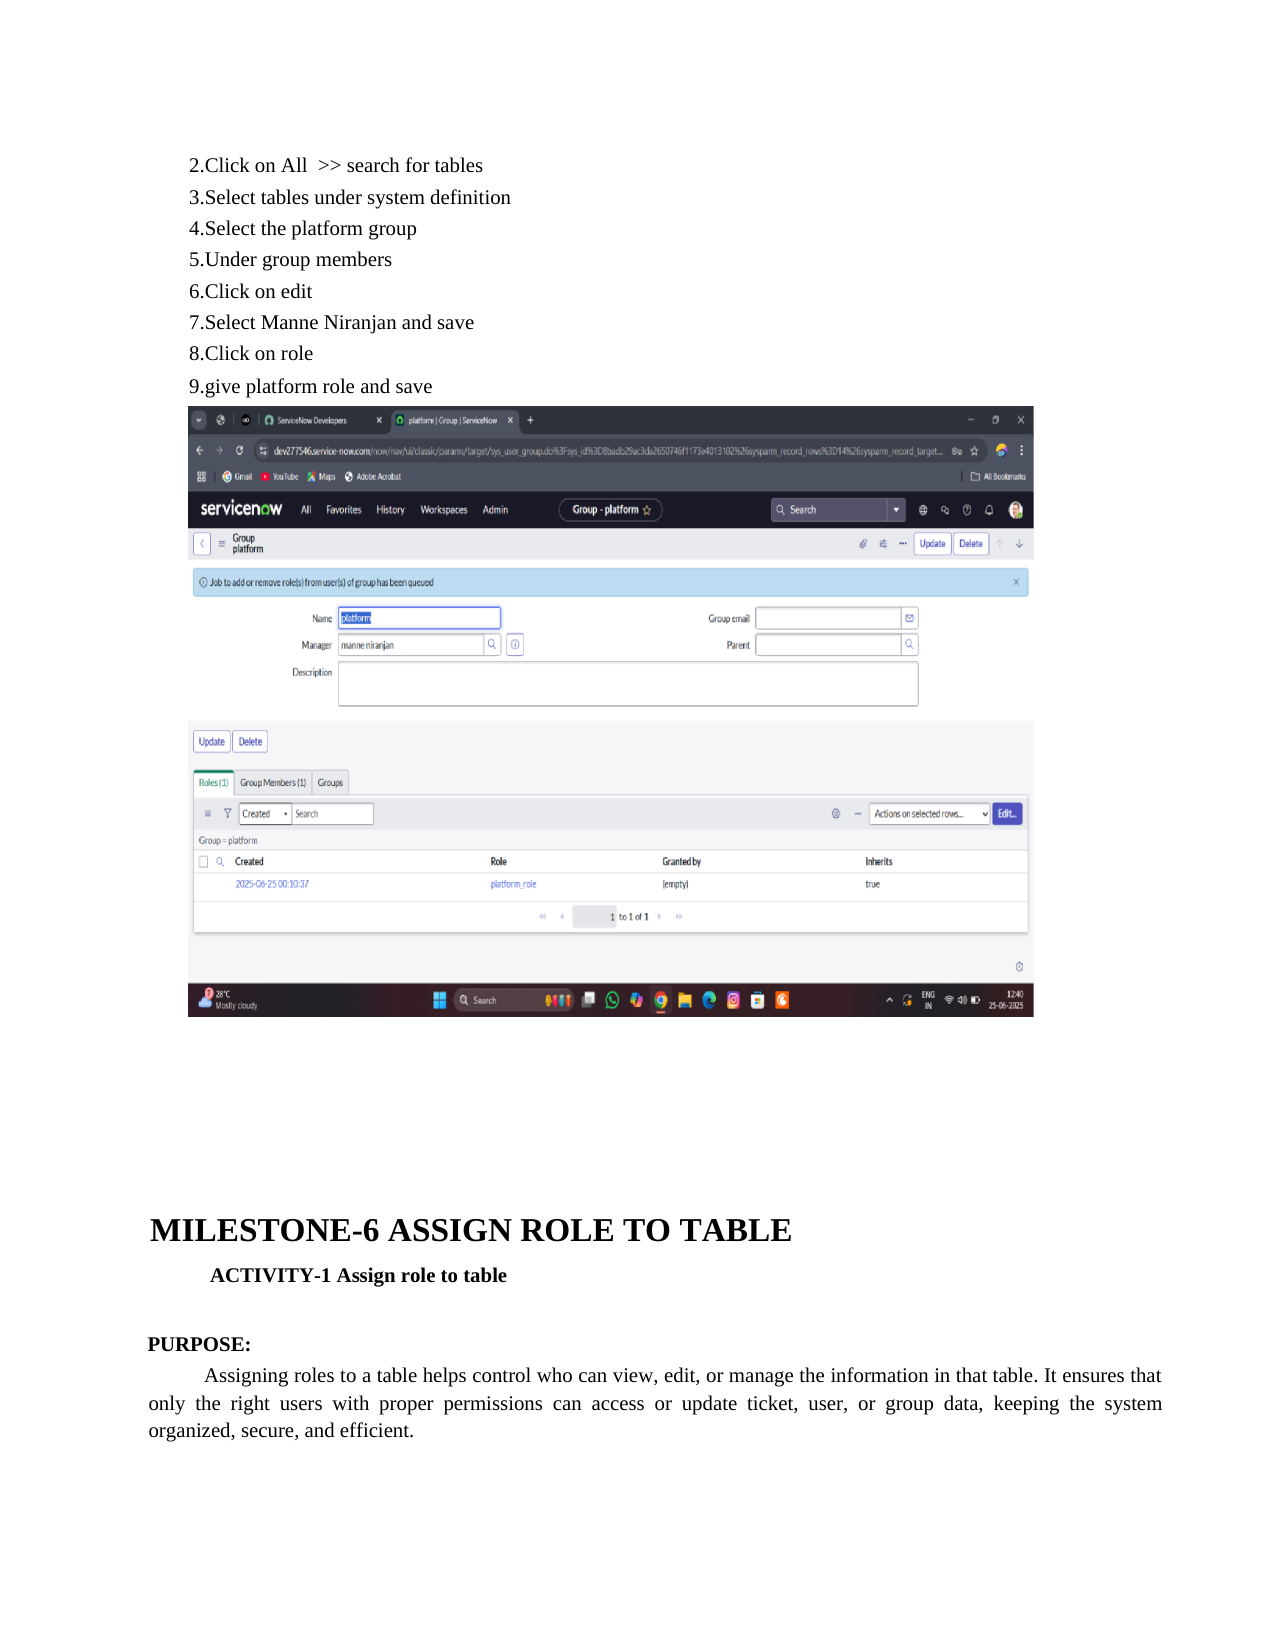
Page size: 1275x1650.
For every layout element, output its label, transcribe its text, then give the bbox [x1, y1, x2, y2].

text 8.Click on role [147, 341, 1214, 365]
subtitle MILESTONE-6 ASSIGN ROLE TO TABLE [150, 1210, 1212, 1248]
text 2.Click on All >> search for tables [147, 153, 1214, 177]
text 6.Click on edit [147, 279, 1214, 303]
text 9.give platform role and save [147, 374, 1214, 398]
text 7.Select Manne Niranjan and save [147, 310, 1214, 334]
text PURPOSE: [147, 1332, 1214, 1356]
text Assigning roles to a table helps control who can view, edit, or manage the information in that table. It ensures that only the right users with proper permissions can access or update ticket, user, or group data, keeping the system organized, secure, and efficient. [147, 1363, 1164, 1442]
text 3.Select tables under system definition [147, 184, 1214, 209]
text 5.Under group members [147, 247, 1214, 271]
text 4.Select the platform group [147, 216, 1214, 240]
picture [187, 405, 1034, 1017]
text ACTIVITY-1 Assign role to table [147, 1263, 1214, 1287]
